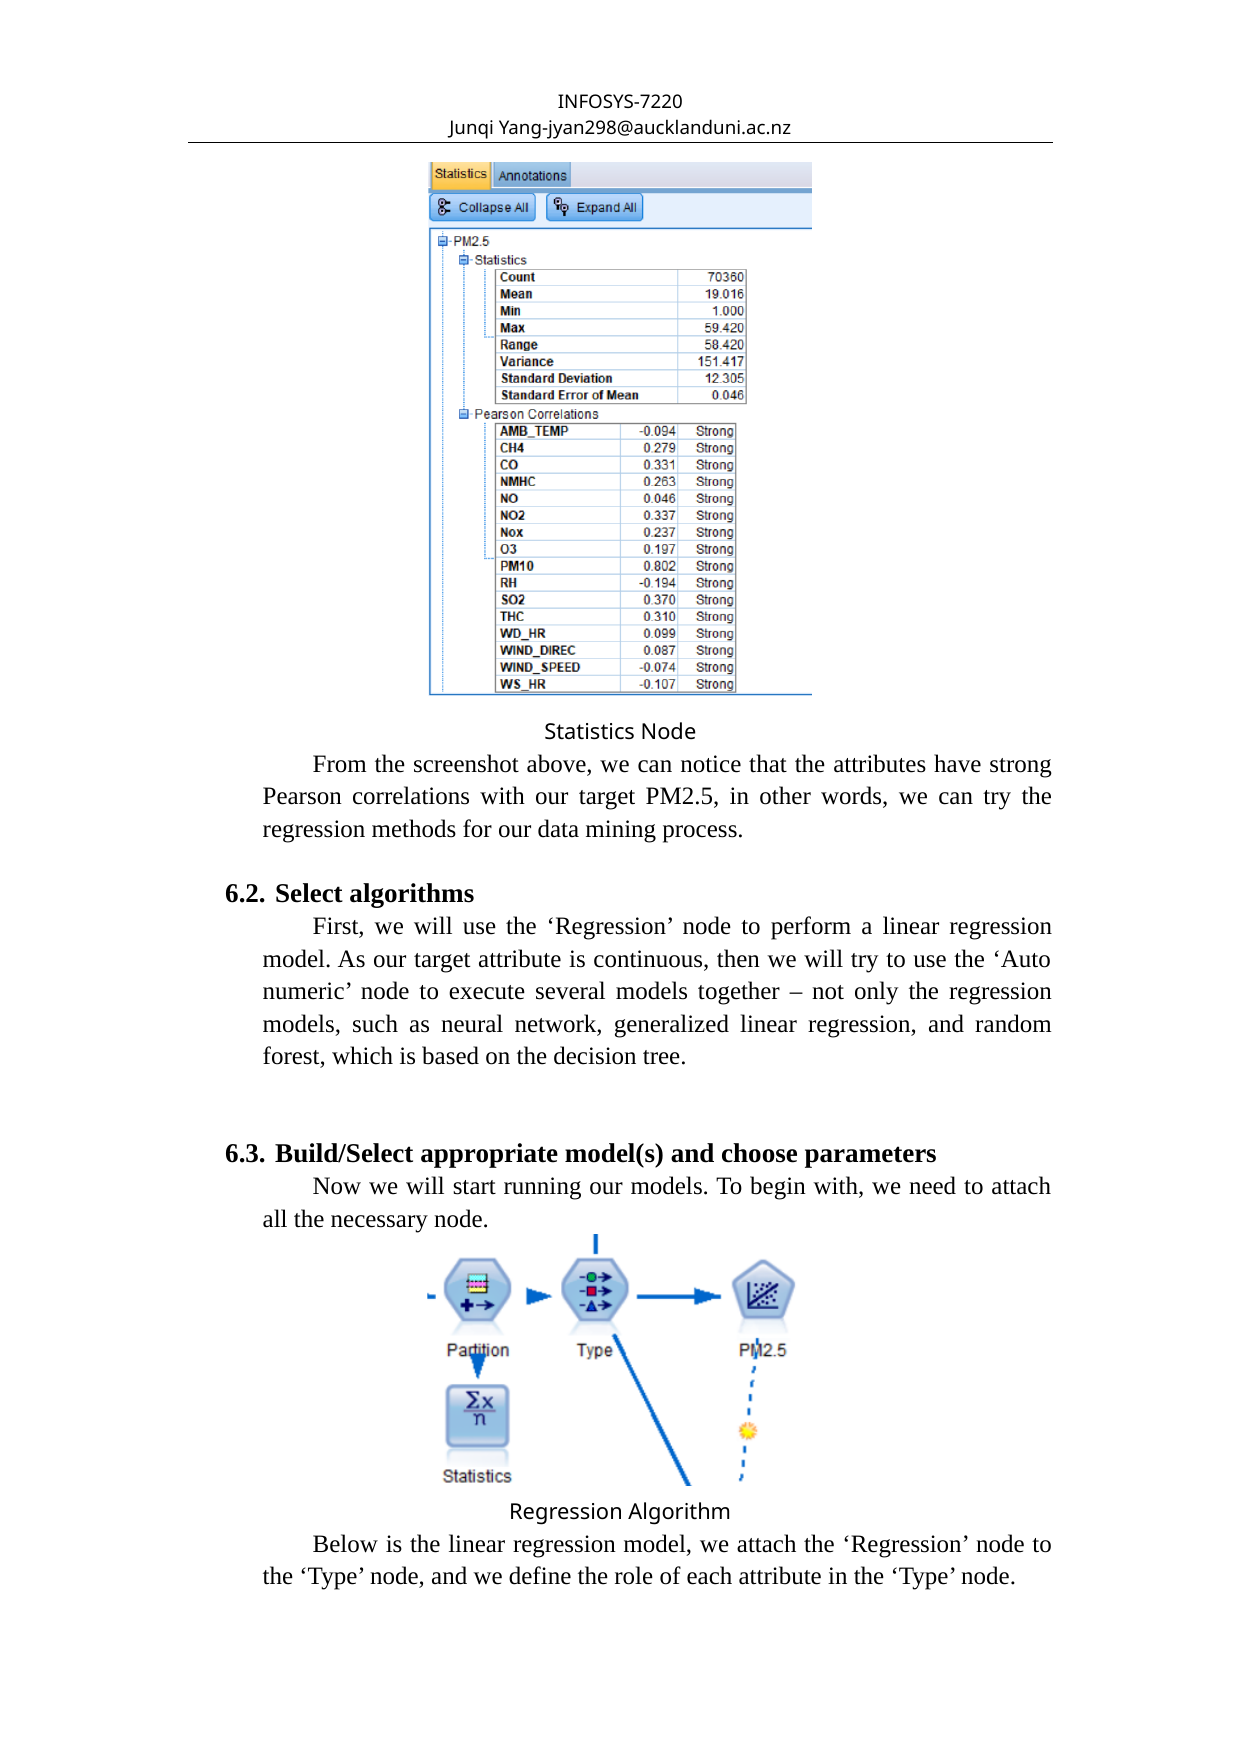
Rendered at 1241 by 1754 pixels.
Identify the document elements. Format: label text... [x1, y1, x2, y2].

list Below is the linear regression model, we attach the ‘Regression’ node to the ‘Type’ node, and we define the role of each attribute in the ‘Type’ node. [262, 1527, 1053, 1592]
picture [427, 1234, 813, 1486]
list Build/Select appropriate model(s) and choose parameters [225, 1137, 1053, 1169]
text Statistics Node [187, 714, 1053, 747]
list First, we will use the ‘Regression’ node to perform a linear regression model. As our target attribute is continuous, then we will try to use the ‘Auto numeric’ node to execute several models together – not only the regression models, such as neural network, generalized linear regression, and random forest, which is based on the decision tree. [262, 909, 1053, 1072]
list From the screenshot above, we can notice that the attributes have strong Pearson correlations with our target PM2.5, in other words, we can try the regression methods for our data mining process. [262, 747, 1053, 844]
list Now we will start running our models. To begin with, we need to attach all the necessary node. [262, 1169, 1053, 1234]
list Select algorithms [225, 877, 1053, 909]
picture [428, 162, 812, 696]
text Regression Algorithm [187, 1494, 1053, 1527]
